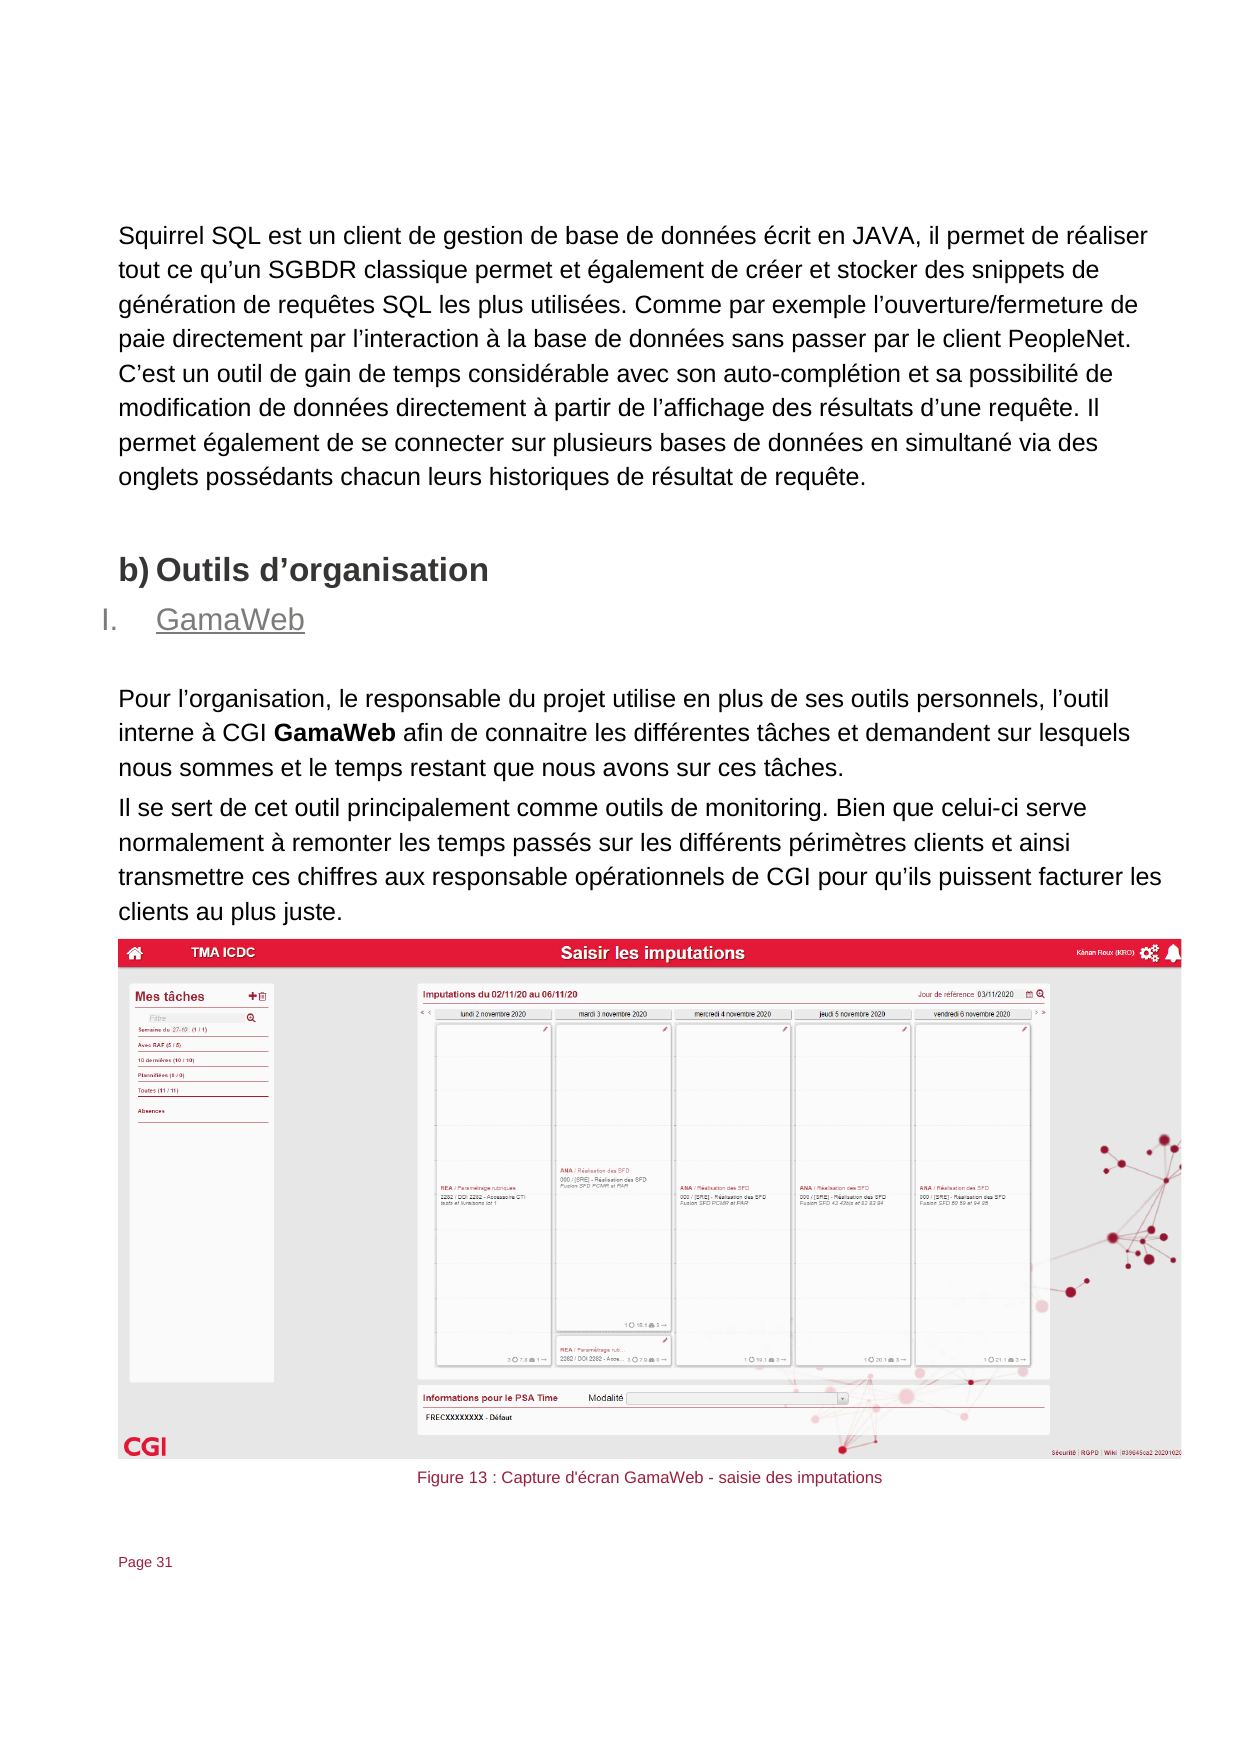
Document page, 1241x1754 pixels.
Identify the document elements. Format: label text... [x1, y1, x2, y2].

picture [118, 937, 1182, 1459]
text Squirrel SQL est un client de gestion de base de données écrit en JAVA, il permet de réaliser tout ce qu’un SGBDR classique permet et également de créer et stocker des snippets de génération de requêtes SQL les plus utilisées. Comme par exemple l’ouverture/fermeture de paie directement par l’interaction à la base de données sans passer par le client PeopleNet. C’est un outil de gain de temps considérable avec son auto-complétion et sa possibilité de modification de données directement à partir de l’affichage des résultats d’une requête. Il permet également de se connecter sur plusieurs bases de données en simultané via des onglets possédants chacun leurs historiques de résultat de requête. [118, 221, 1181, 491]
text Il se sert de cet outil principalement comme outils de monitoring. Bien que celui-ci serve normalement à remonter les temps passés sur les différents périmètres clients et ainsi transmettre ces chiffres aux responsable opérationnels de CGI pour qu’ils puissent facturer les clients au plus juste. [118, 793, 1181, 926]
subtitle GamaWeb [118, 601, 1181, 637]
text Pour l’organisation, le responsable du projet utilise en plus de ses outils personnels, l’outil interne à CGI GamaWeb afin de connaitre les différentes tâches et demandent sur lesquels nous sommes et le temps restant que nous avons sur ces tâches. [118, 684, 1181, 781]
subtitle Outils d’organisation [118, 550, 1181, 588]
text Figure : Capture d'écran GamaWeb - saisie des imputations [118, 1468, 1181, 1487]
